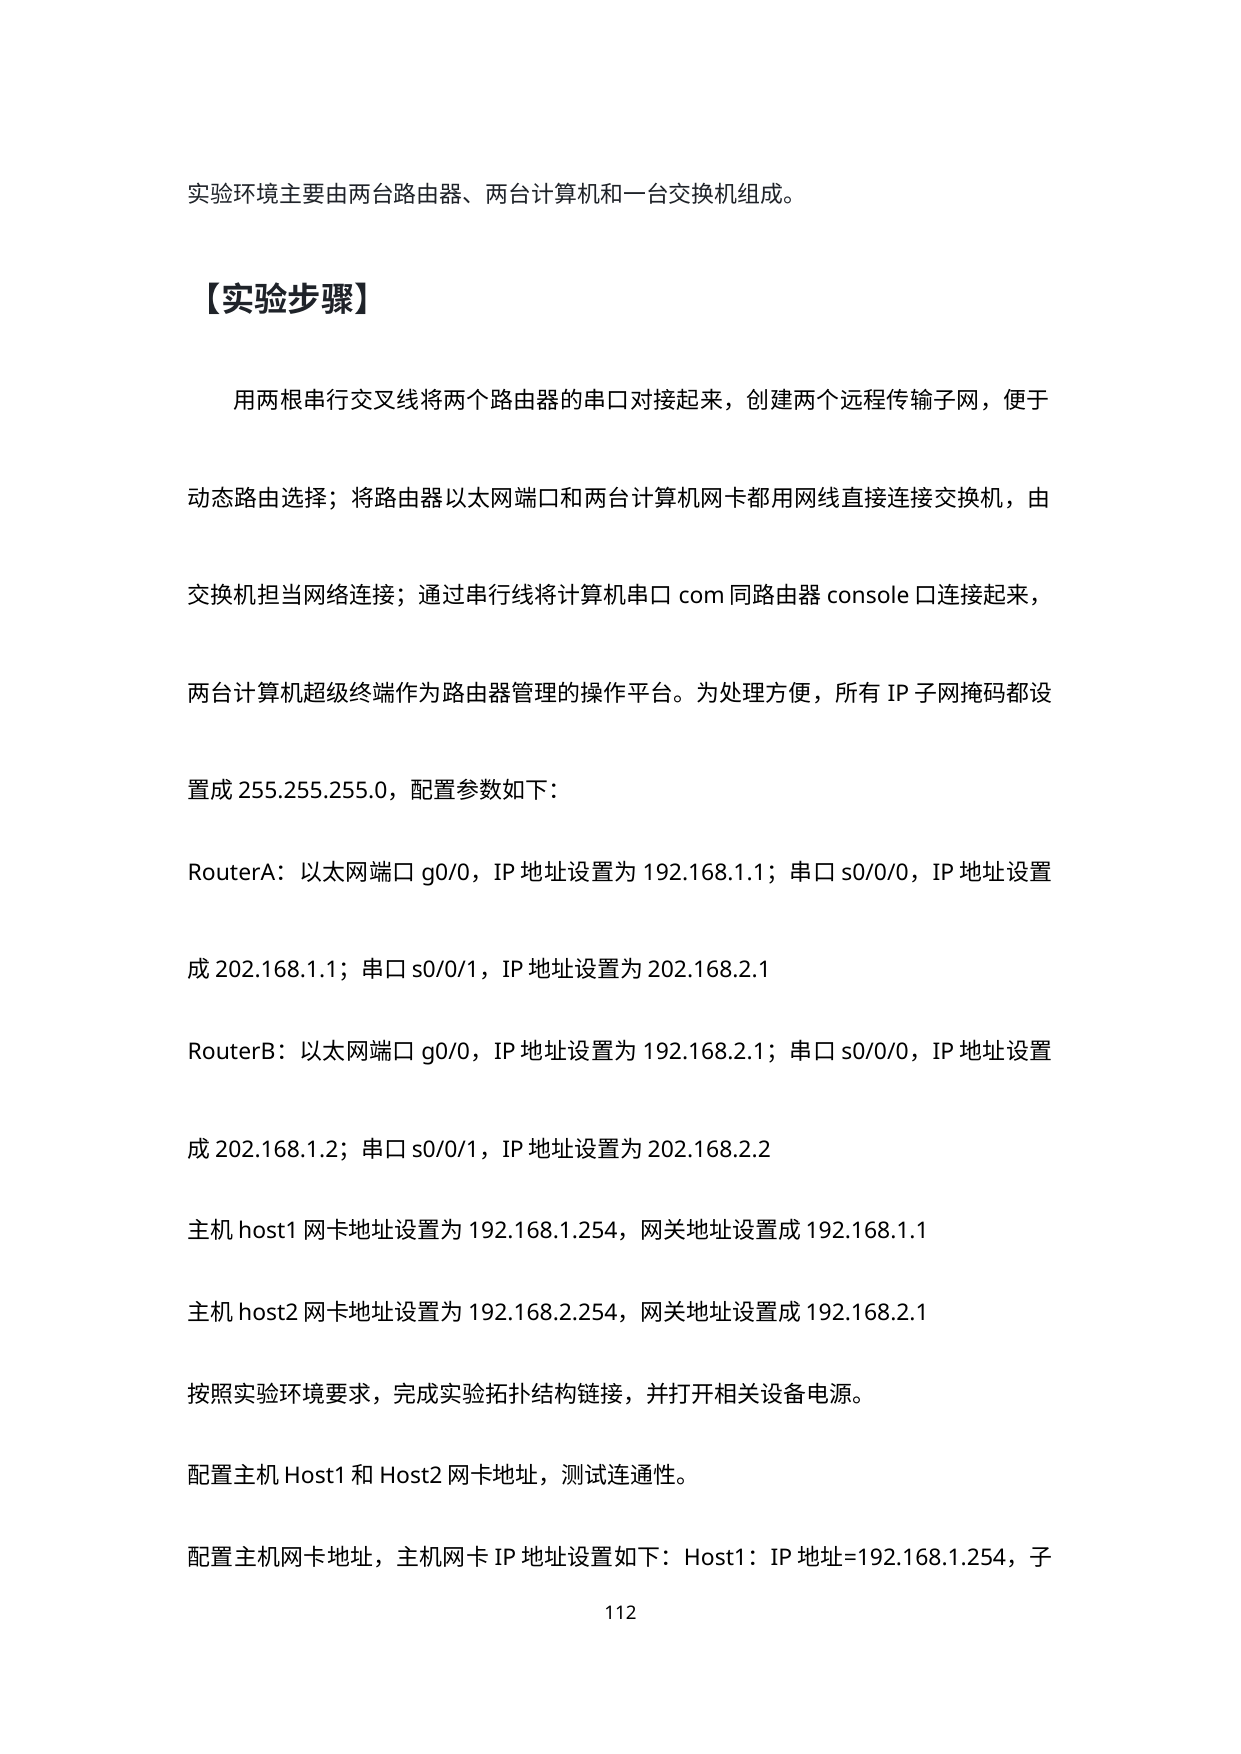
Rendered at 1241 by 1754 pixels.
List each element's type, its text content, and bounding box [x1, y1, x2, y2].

text 按照实验环境要求，完成实验拓扑结构链接，并打开相关设备电源。 [187, 1359, 1053, 1424]
text RouterA：以太网端口g0/0，IP地址设置为192.168.1.1；串口s0/0/0，IP地址设置成202.168.1.1；串口s0/0/1，IP地址设置为202.168.2.1 [187, 838, 1053, 1000]
text RouterB：以太网端口g0/0，IP地址设置为192.168.2.1；串口s0/0/0，IP地址设置成202.168.1.2；串口s0/0/1，IP地址设置为202.168.2.2 [187, 1017, 1053, 1179]
text 主机host1网卡地址设置为192.168.1.254，网关地址设置成192.168.1.1 [187, 1196, 1053, 1261]
text 配置主机Host1和Host2网卡地址，测试连通性。 [187, 1441, 1053, 1506]
text 用两根串行交叉线将两个路由器的串口对接起来，创建两个远程传输子网，便于动态路由选择；将路由器以太网端口和两台计算机网卡都用网线直接连接交换机，由交换机担当网络连接；通过串行线将计算机串口com同路由器console口连接起来，两台计算机超级终端作为路由器管理的操作平台。为处理方便，所有IP子网掩码都设置成255.255.255.0，配置参数如下： [187, 366, 1053, 821]
text 【实验步骤】 [187, 265, 1053, 330]
text 主机host2网卡地址设置为192.168.2.254，网关地址设置成192.168.2.1 [187, 1278, 1053, 1343]
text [187, 1523, 1053, 1588]
text 实验环境主要由两台路由器、两台计算机和一台交换机组成。 [187, 160, 1053, 225]
